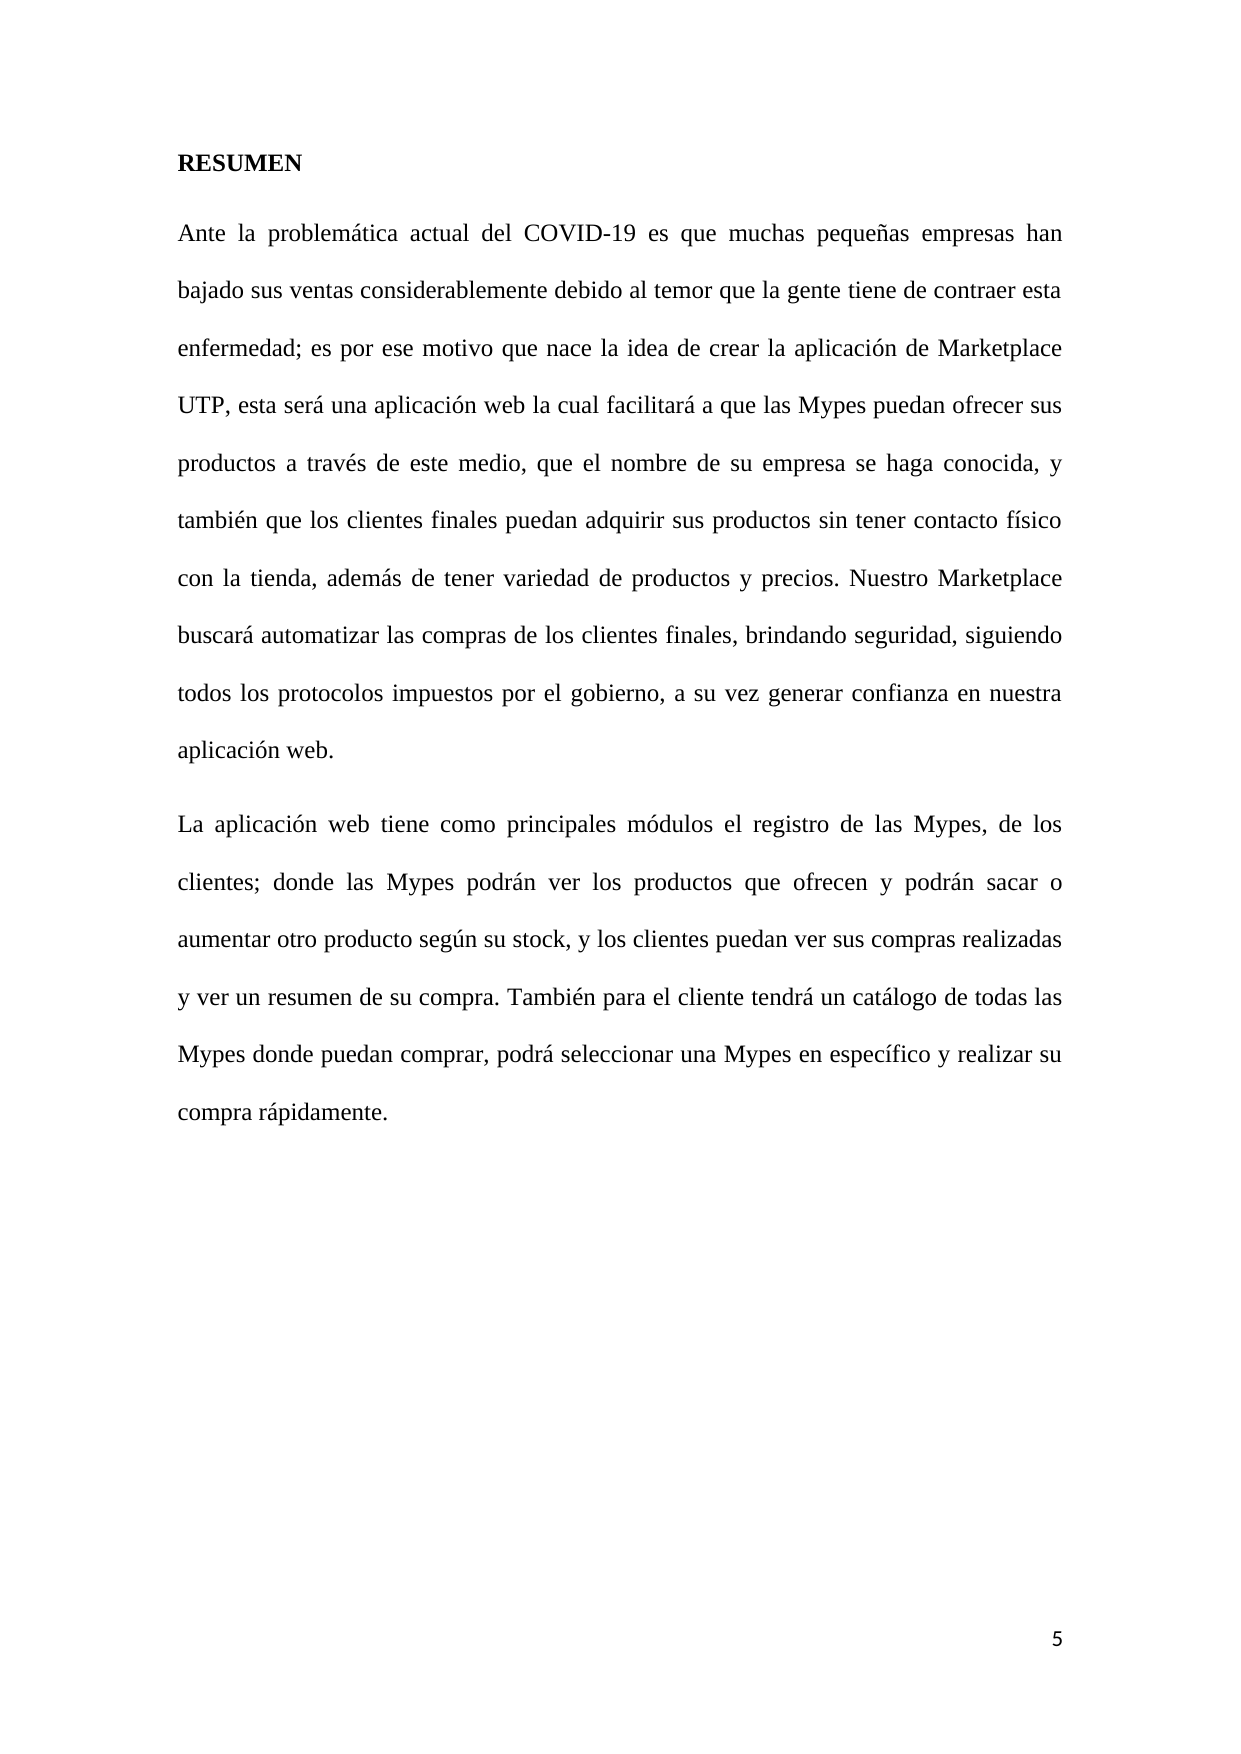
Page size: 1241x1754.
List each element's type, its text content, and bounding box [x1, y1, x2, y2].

subtitle RESUMEN [177, 148, 1063, 176]
text La aplicación web tiene como principales módulos el registro de las Mypes, de los clientes; donde las Mypes podrán ver los productos que ofrecen y podrán sacar o aumentar otro producto según su stock, y los clientes puedan ver sus compras realizadas y ver un resumen de su compra. También para el cliente tendrá un catálogo de todas las Mypes donde puedan comprar, podrá seleccionar una Mypes en específico y realizar su compra rápidamente. [177, 809, 1063, 1126]
text Ante la problemática actual del COVID-19 es que muchas pequeñas empresas han bajado sus ventas considerablemente debido al temor que la gente tiene de contraer esta enfermedad; es por ese motivo que nace la idea de crear la aplicación de Marketplace UTP, esta será una aplicación web la cual facilitará a que las Mypes puedan ofrecer sus productos a través de este medio, que el nombre de su empresa se haga conocida, y también que los clientes finales puedan adquirir sus productos sin tener contacto físico con la tienda, además de tener variedad de productos y precios. Nuestro Marketplace buscará automatizar las compras de los clientes finales, brindando seguridad, siguiendo todos los protocolos impuestos por el gobierno, a su vez generar confianza en nuestra aplicación web. [177, 218, 1063, 764]
